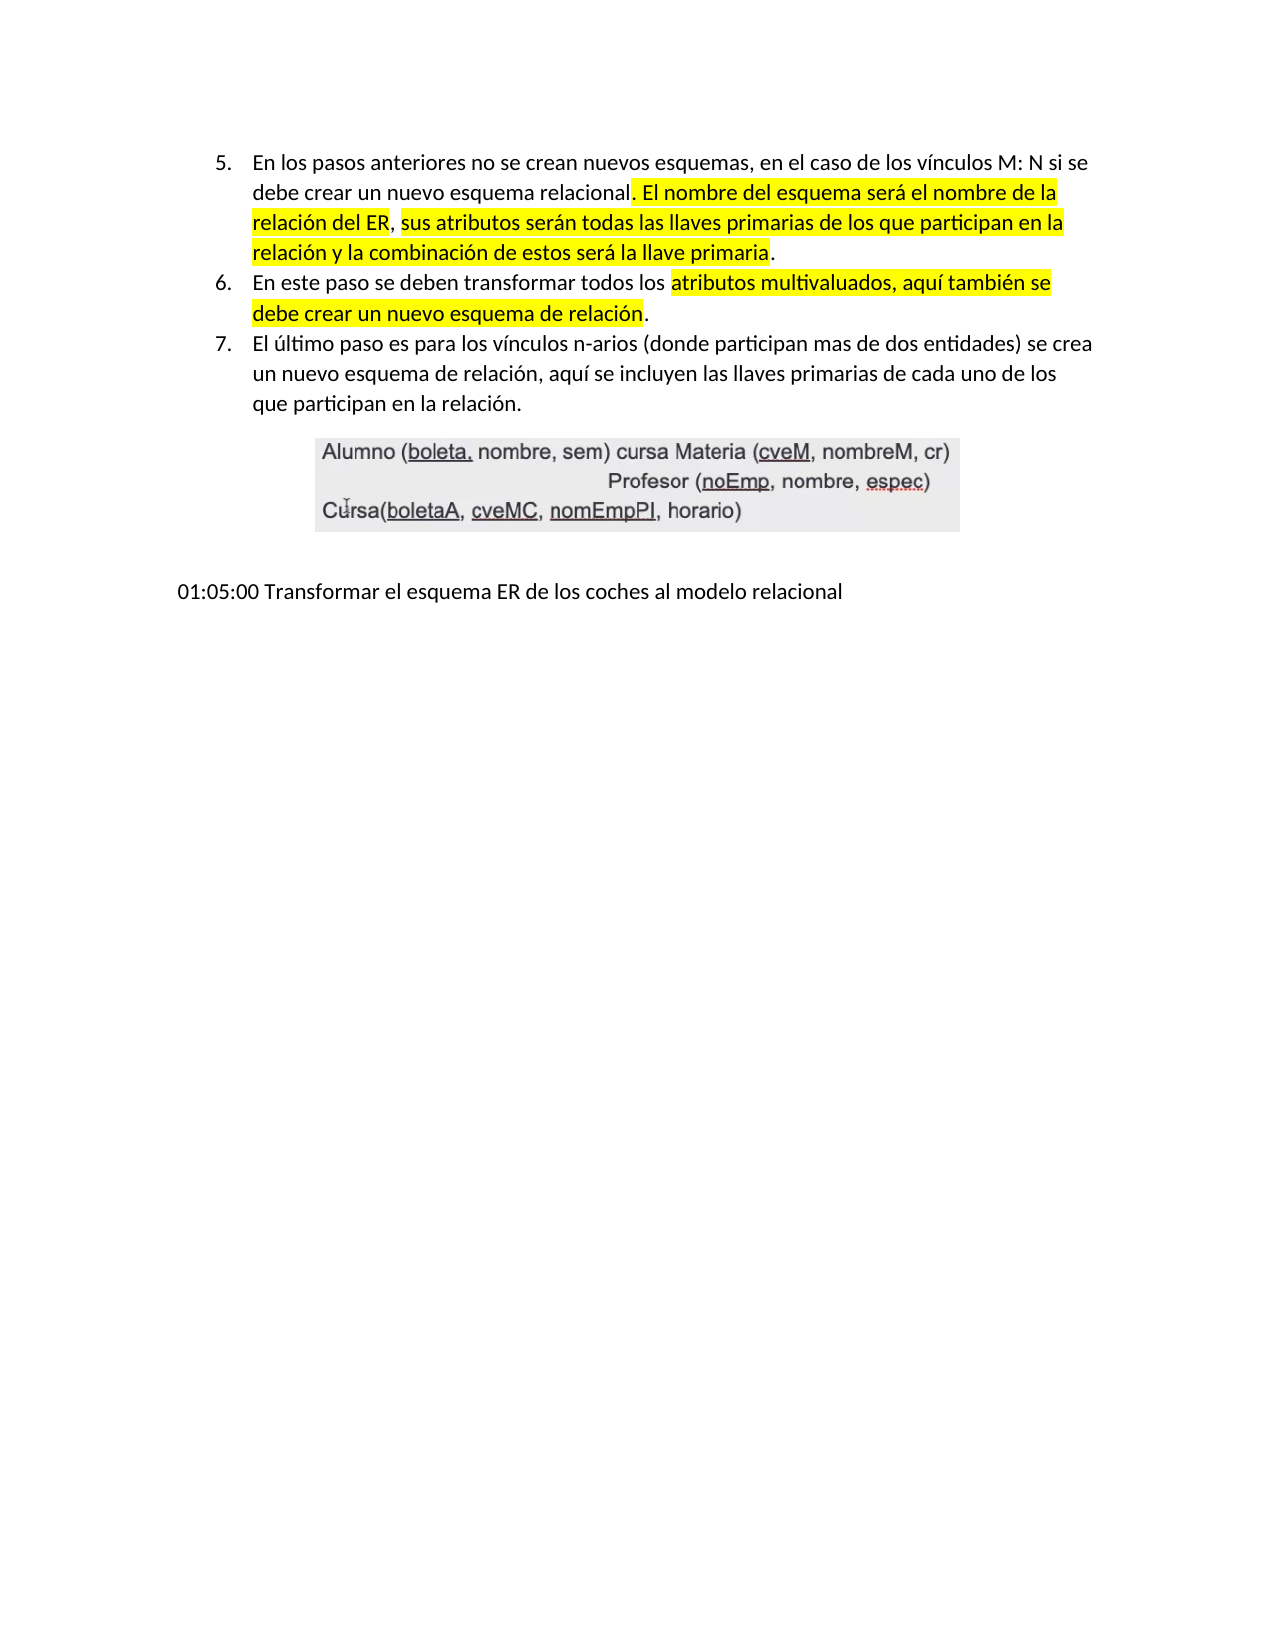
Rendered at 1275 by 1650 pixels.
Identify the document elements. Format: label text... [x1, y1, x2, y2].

text 01:05:00 Transformar el esquema ER de los coches al modelo relacional [177, 577, 1098, 605]
picture [315, 438, 960, 532]
list El último paso es para los vínculos n-arios (donde participan mas de dos entidades) se crea un nuevo esquema de relación, aquí se incluyen las llaves primarias de cada uno de los que participan en la relación. [215, 329, 1098, 417]
list En este paso se deben transformar todos los atributos multivaluados, aquí también se debe crear un nuevo esquema de relación. [215, 268, 1098, 327]
list En los pasos anteriores no se crean nuevos esquemas, en el caso de los vínculos M: N si se debe crear un nuevo esquema relacional. El nombre del esquema será el nombre de la relación del ER, sus atributos serán todas las llaves primarias de los que participan en la relación y la combinación de estos será la llave primaria. [215, 148, 1098, 266]
